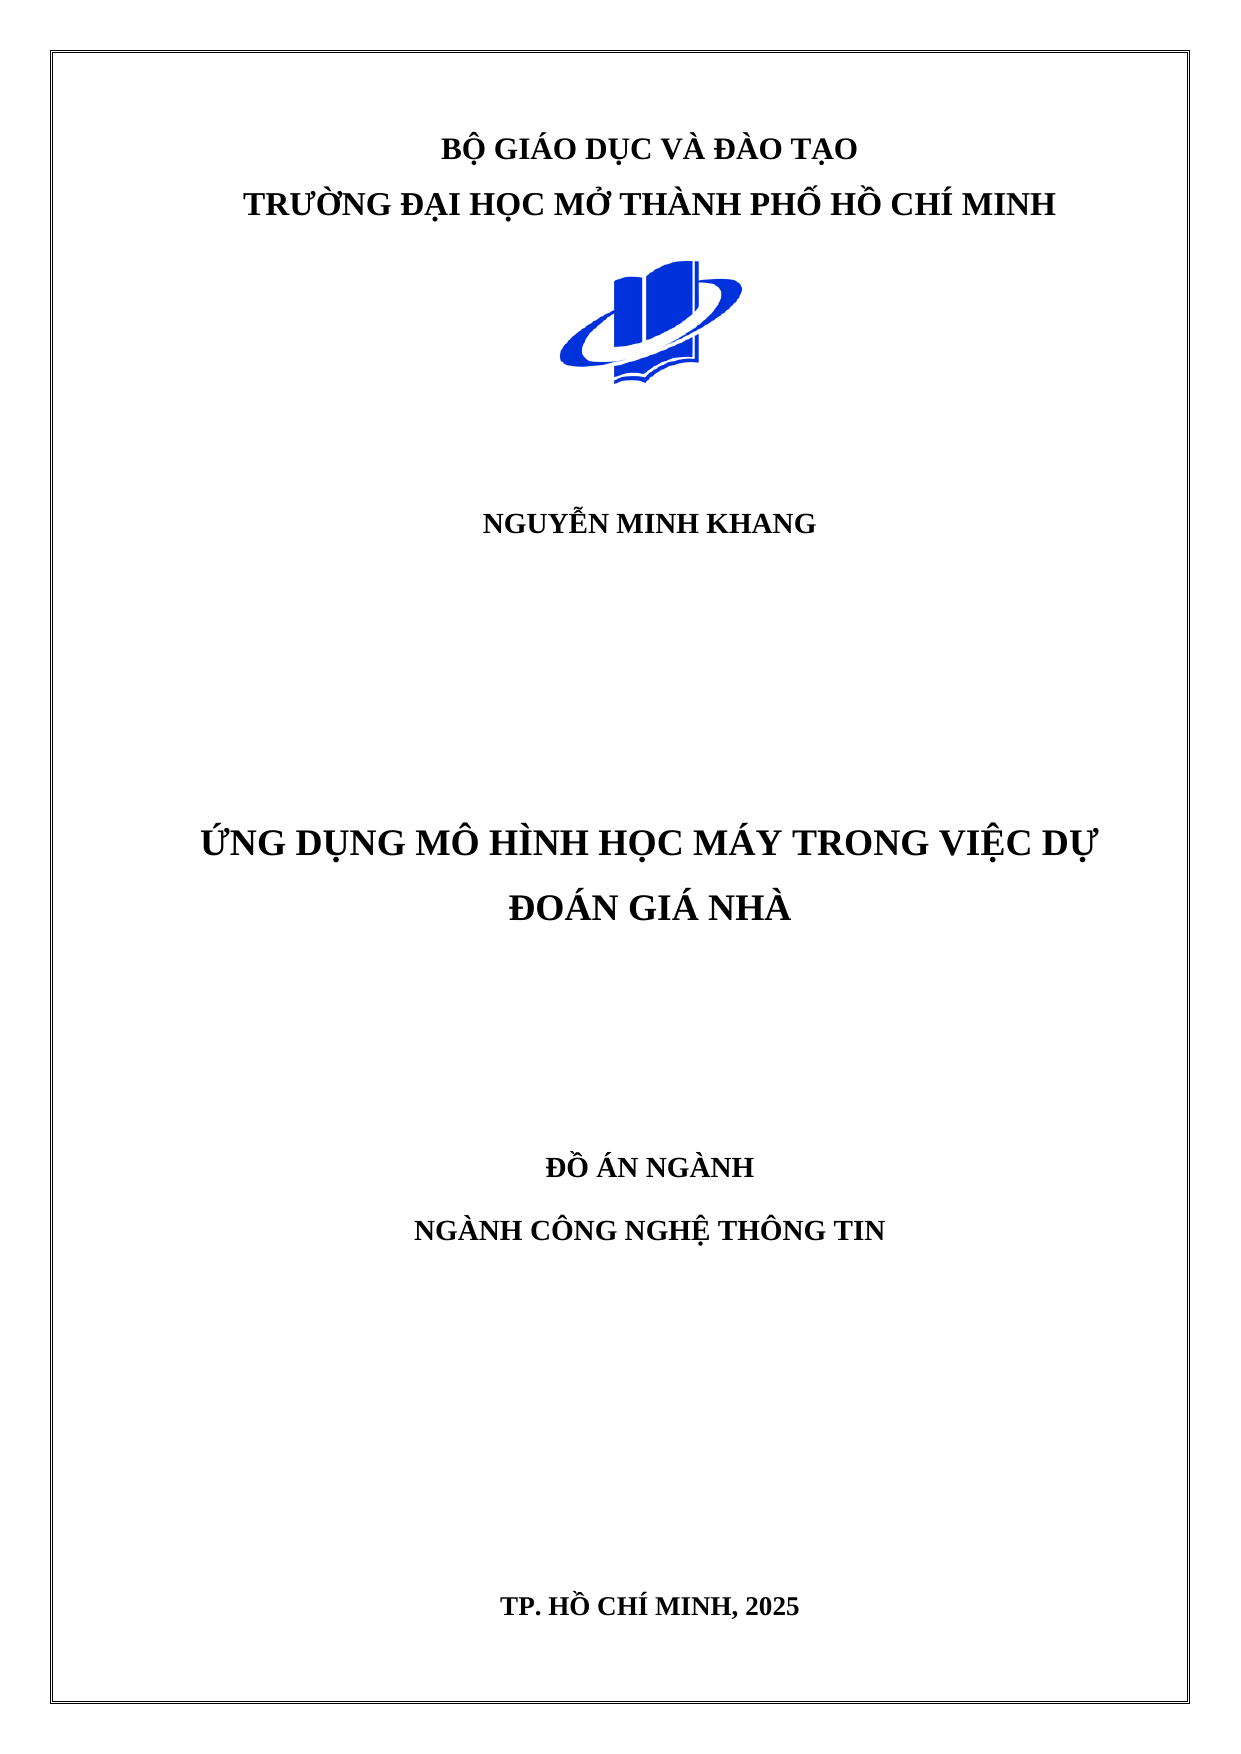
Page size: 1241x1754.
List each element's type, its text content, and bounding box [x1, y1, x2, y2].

text ỨNG DỤNG MÔ HÌNH HỌC MÁY TRONG VIỆC DỰ ĐOÁN GIÁ NHÀ [177, 820, 1122, 928]
text BỘ GIÁO DỤC VÀ ĐÀO TẠO [177, 131, 1122, 167]
text NGUYỄN MINH KHANG [177, 506, 1122, 540]
picture [517, 225, 780, 407]
text TRƯỜNG ĐẠI HỌC MỞ THÀNH PHỐ HỒ CHÍ MINH [177, 184, 1122, 223]
text ĐỒ ÁN NGÀNH [177, 1151, 1122, 1184]
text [177, 1590, 1122, 1621]
text NGÀNH CÔNG NGHỆ THÔNG TIN [177, 1213, 1122, 1247]
